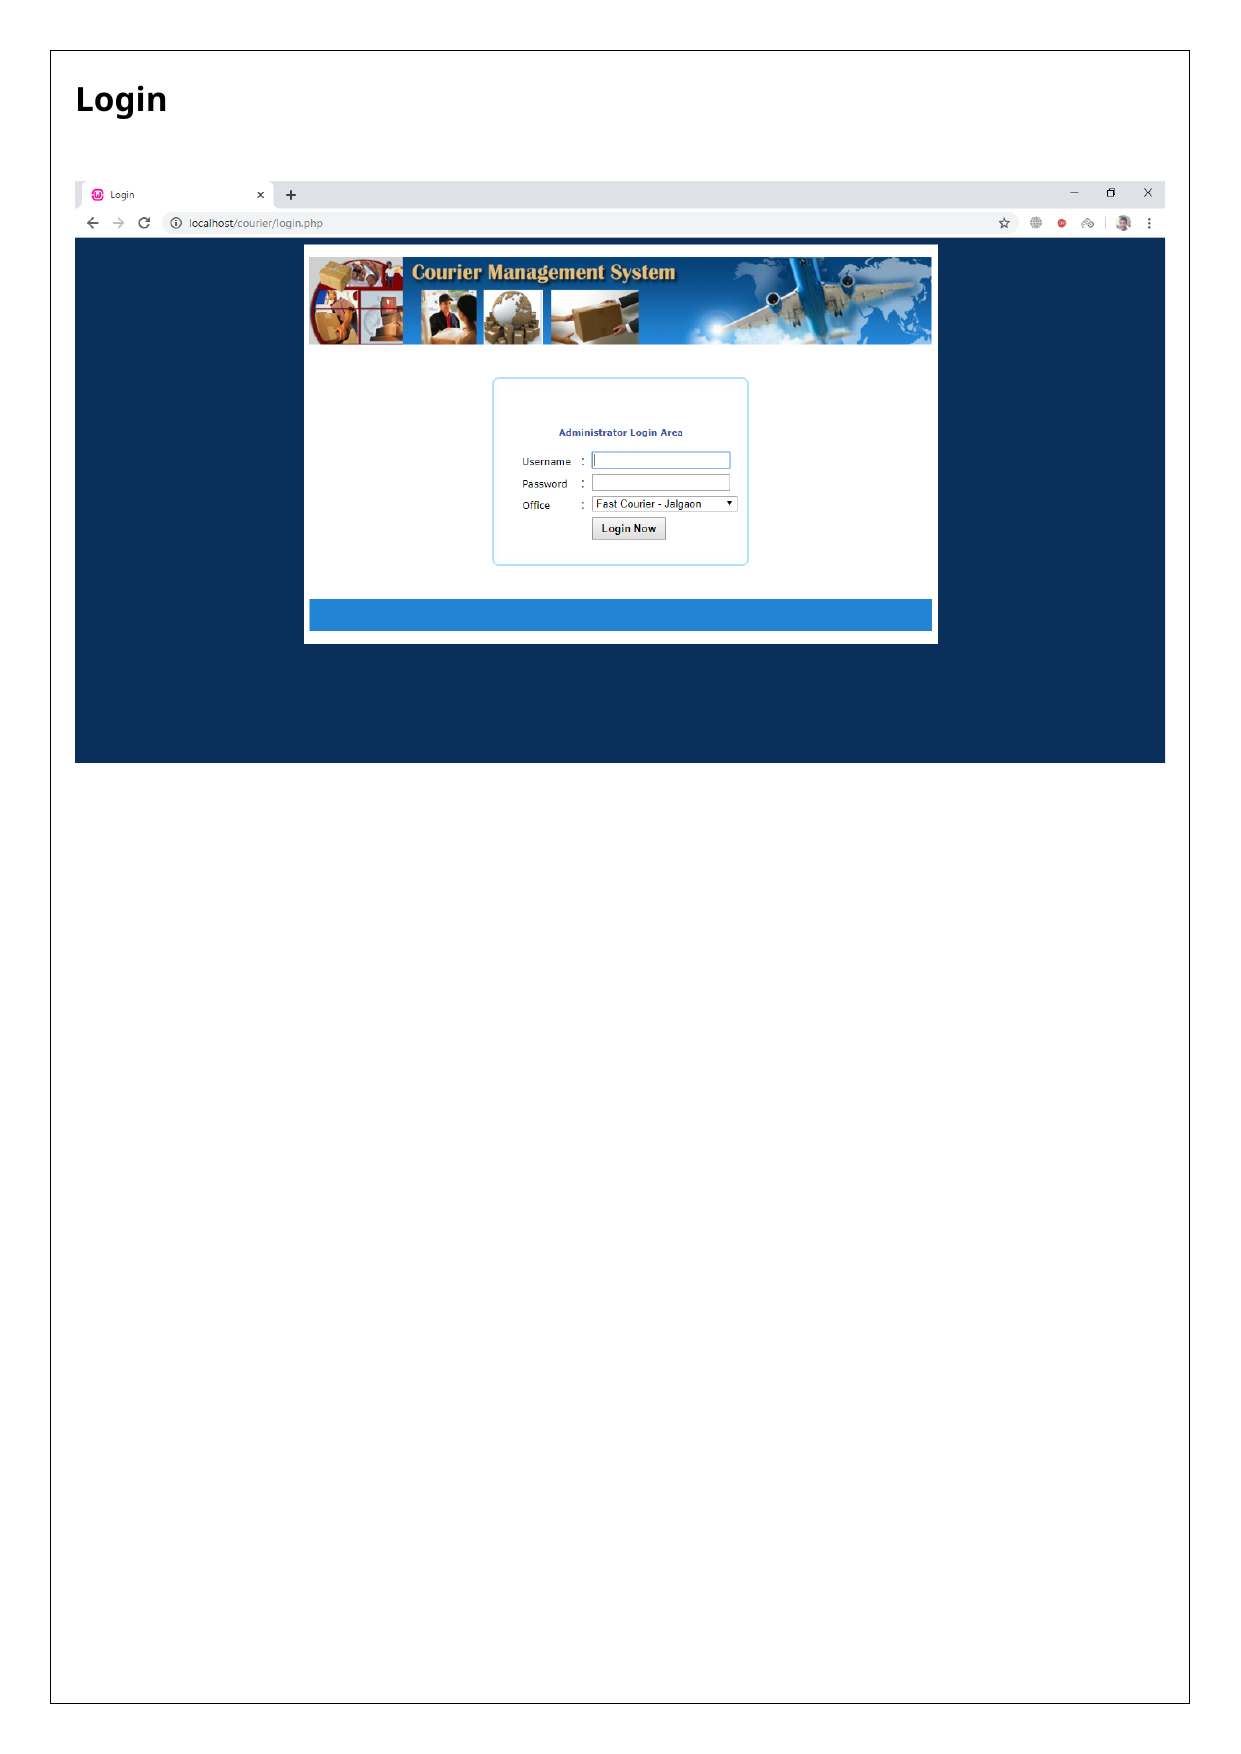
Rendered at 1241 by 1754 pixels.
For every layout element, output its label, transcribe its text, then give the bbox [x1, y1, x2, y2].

picture [75, 181, 1166, 763]
text Login [75, 76, 1136, 121]
